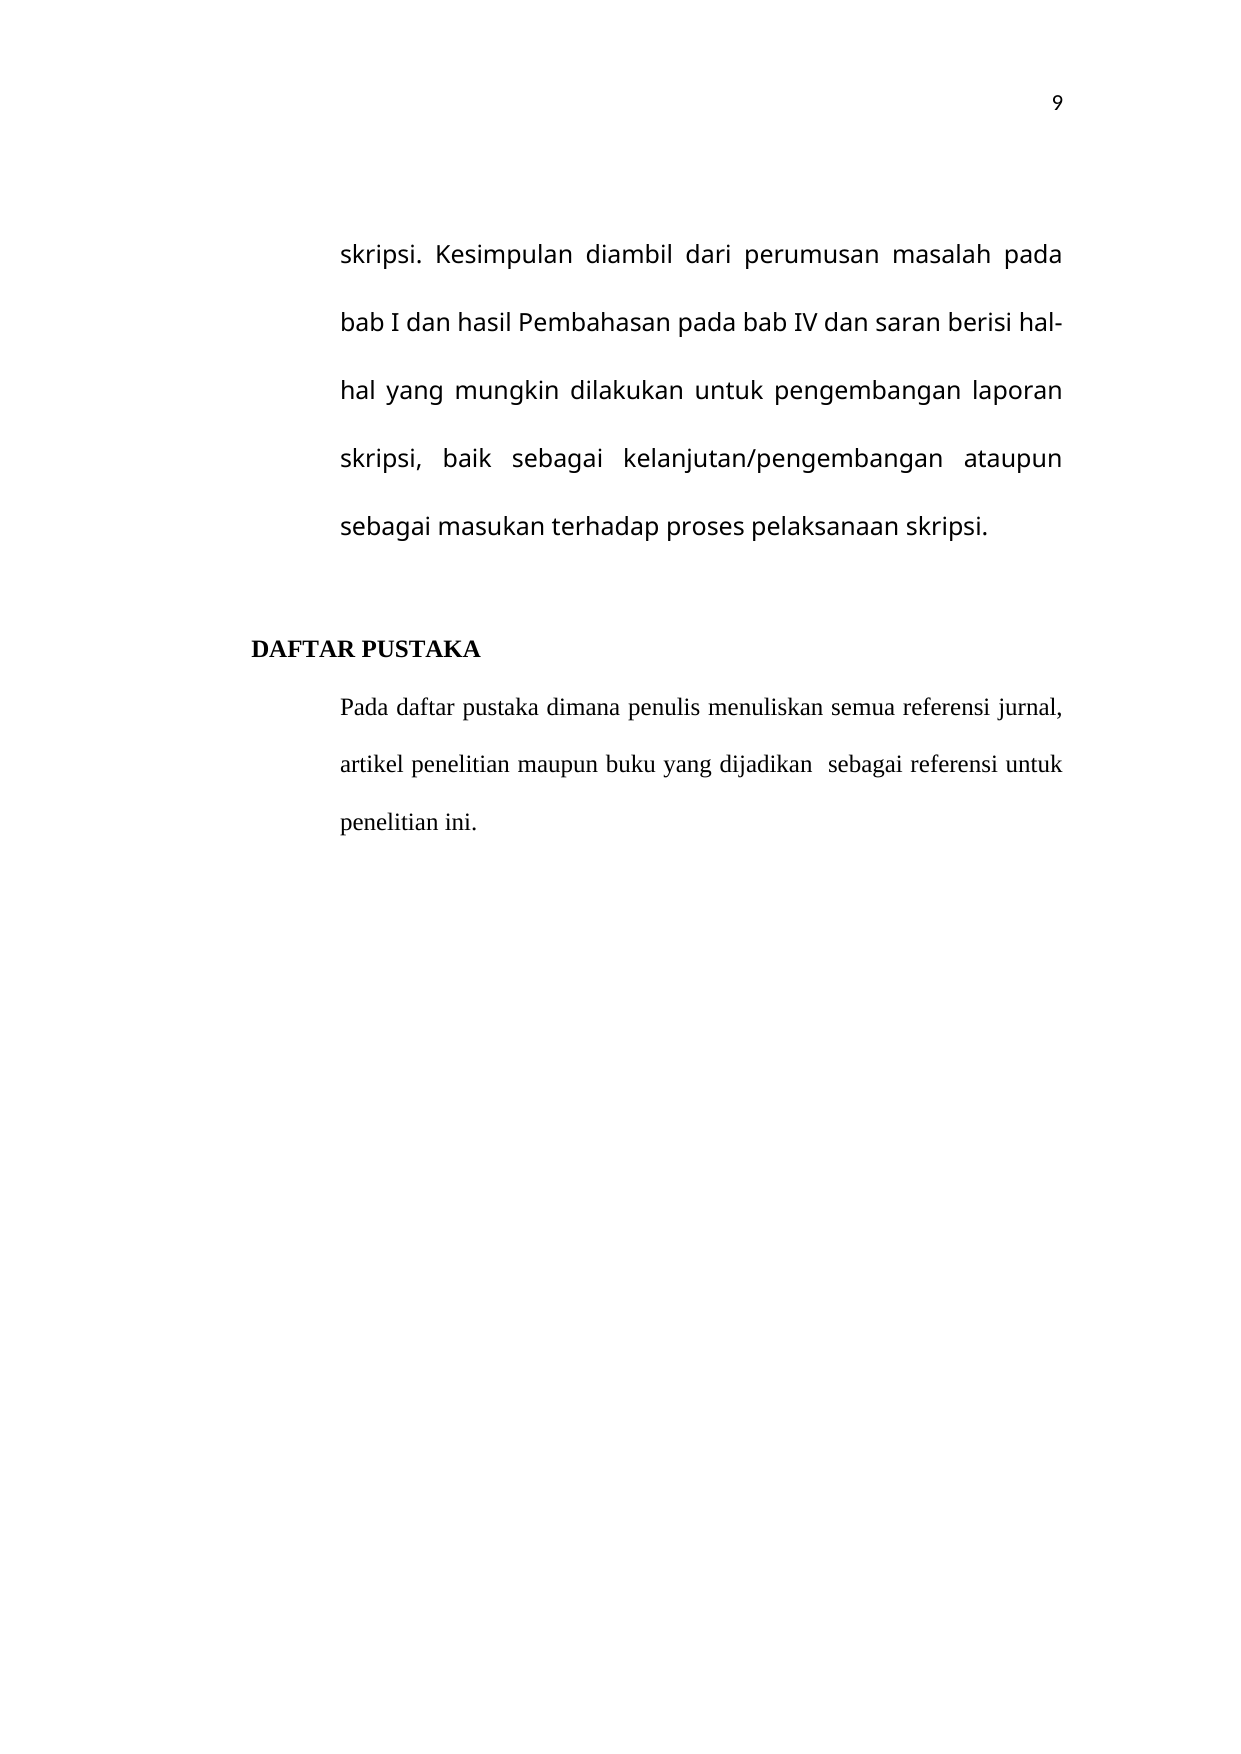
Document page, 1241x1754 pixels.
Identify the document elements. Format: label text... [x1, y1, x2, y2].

text DAFTAR PUSTAKA [251, 634, 1063, 663]
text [340, 236, 1063, 543]
text Pada daftar pustaka dimana penulis menuliskan semua referensi jurnal, artikel penelitian maupun buku yang dijadikan sebagai referensi untuk penelitian ini. [340, 692, 1063, 836]
